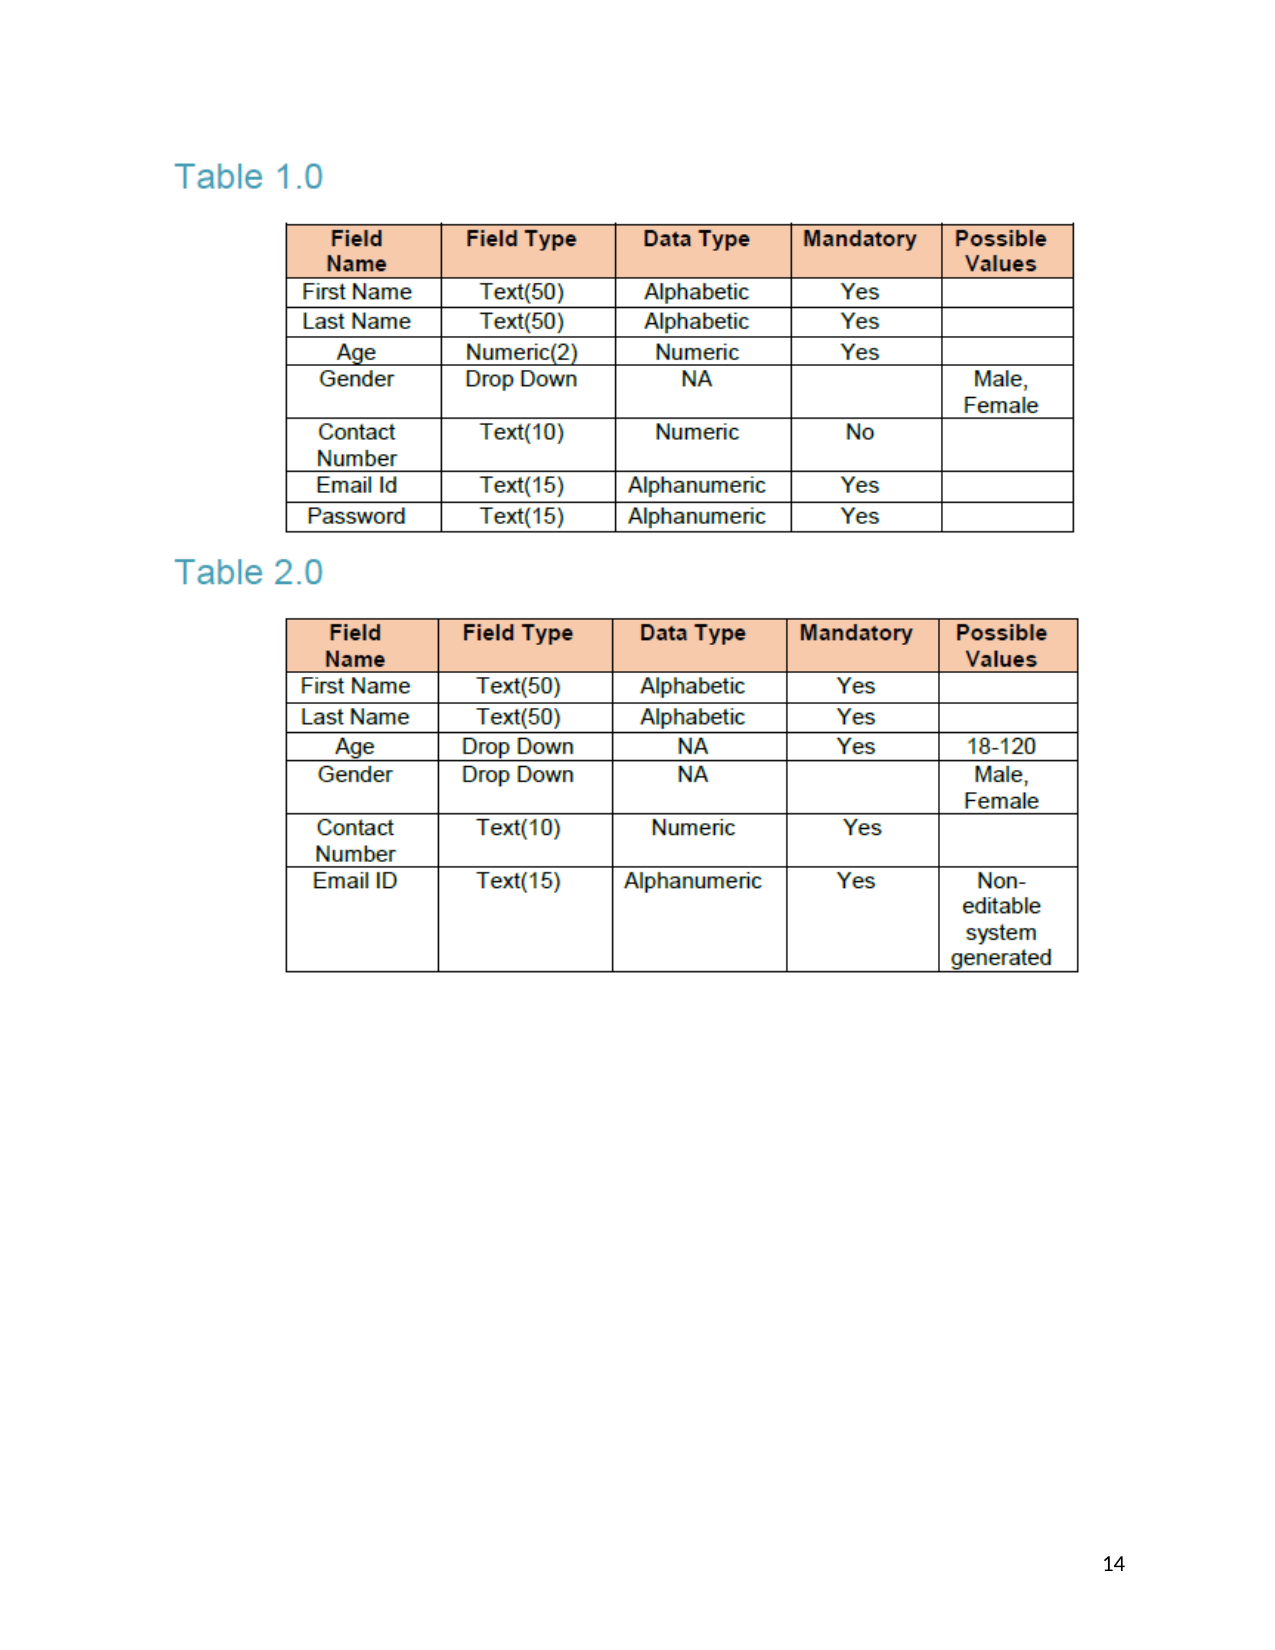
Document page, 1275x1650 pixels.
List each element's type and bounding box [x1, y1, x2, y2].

picture [150, 150, 1125, 983]
